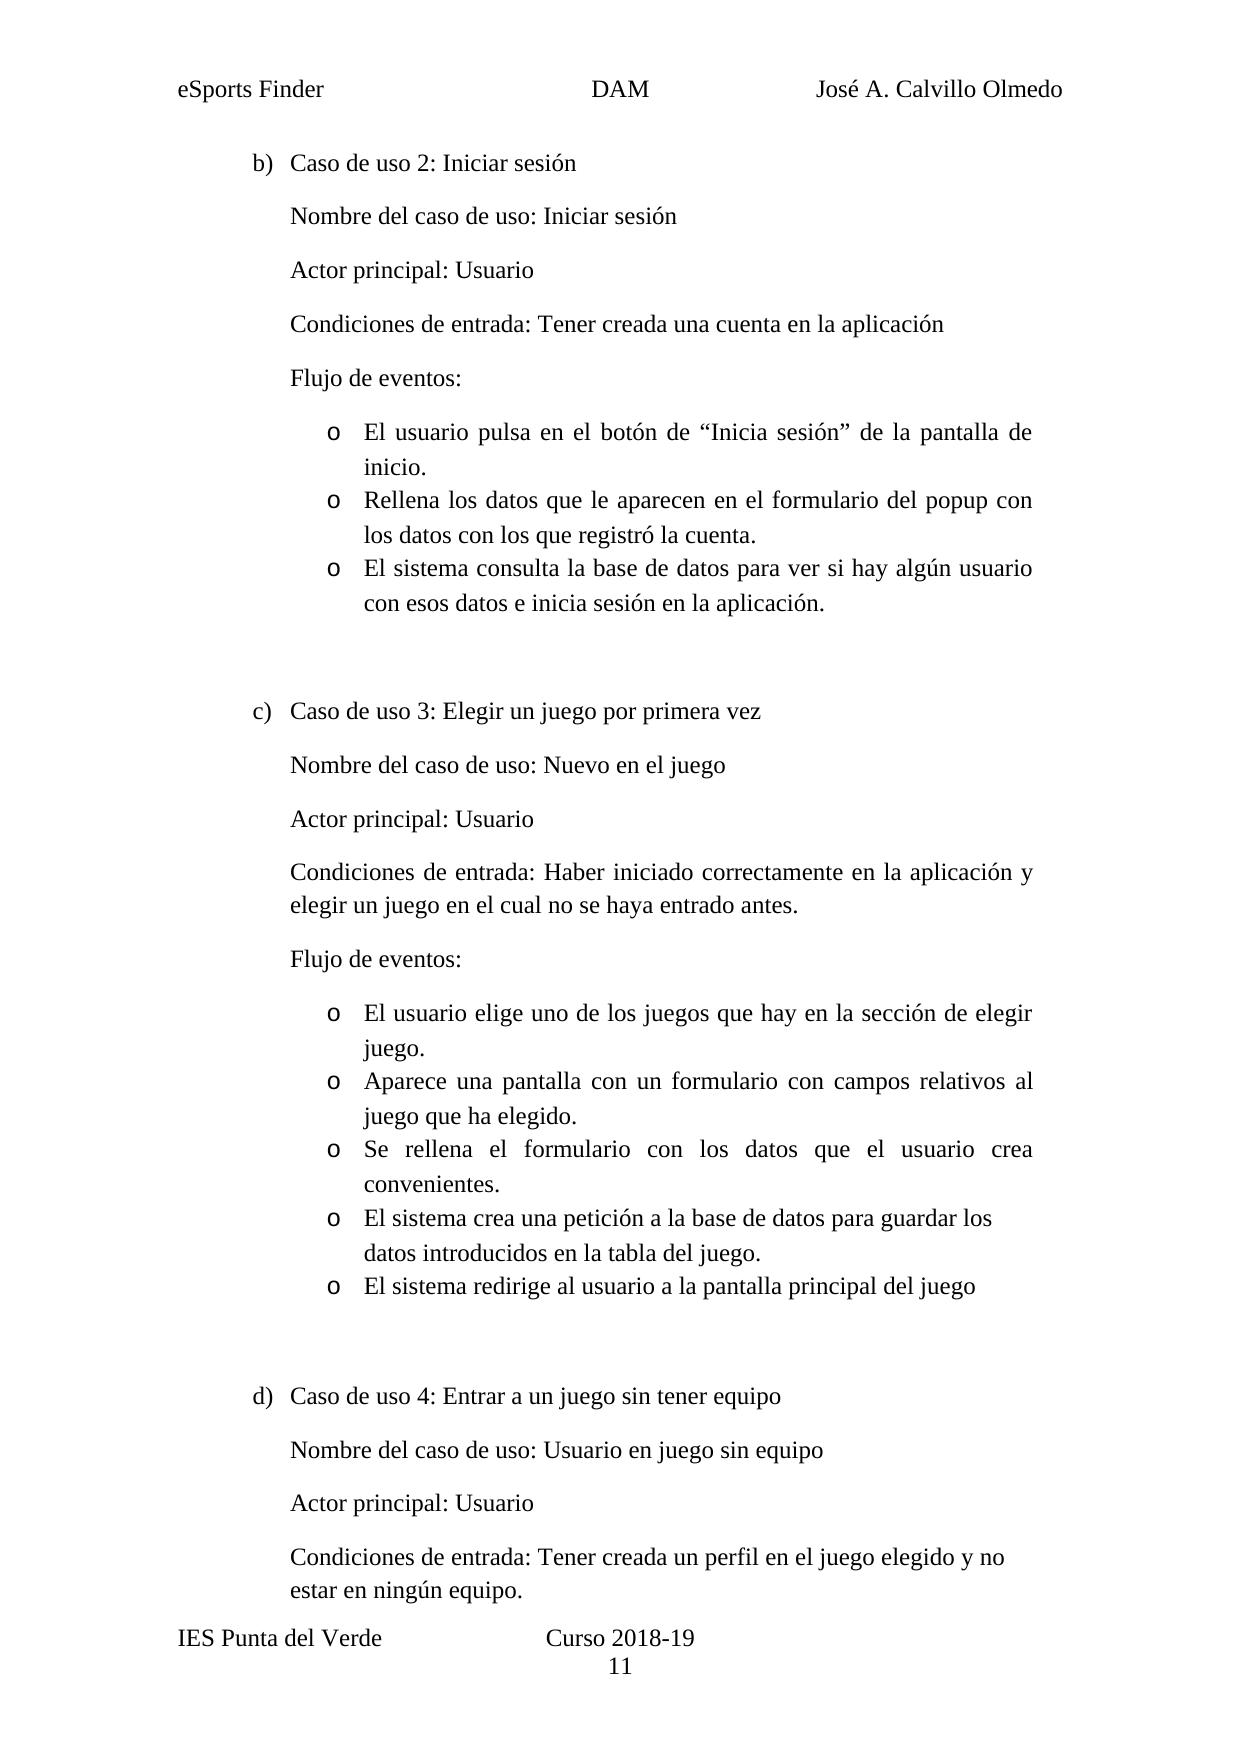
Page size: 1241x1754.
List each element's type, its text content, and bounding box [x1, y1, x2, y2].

list Caso de uso 2: Iniciar sesión [252, 148, 1034, 176]
list El sistema crea una petición a la base de datos para guardar los datos introducidos en la tabla del juego. [326, 1203, 1034, 1266]
list El sistema redirige al usuario a la pantalla principal del juego [326, 1271, 1034, 1302]
text Nombre del caso de uso: Iniciar sesión [216, 201, 1034, 230]
list Rellena los datos que le aparecen en el formulario del popup con los datos con los que registró la cuenta. [326, 485, 1034, 549]
text Condiciones de entrada: Tener creada un perfil en el juego elegido y no estar en ningún equipo. [290, 1542, 1034, 1604]
text Flujo de eventos: [216, 944, 1034, 973]
list Caso de uso 3: Elegir un juego por primera vez [252, 696, 1034, 725]
text Flujo de eventos: [216, 363, 1034, 392]
text Nombre del caso de uso: Nuevo en el juego [216, 750, 1034, 778]
text Nombre del caso de uso: Usuario en juego sin equipo [216, 1435, 1034, 1463]
list El usuario pulsa en el botón de “Inicia sesión” de la pantalla de inicio. [326, 417, 1034, 481]
text Actor principal: Usuario [216, 1488, 1034, 1517]
list Caso de uso 4: Entrar a un juego sin tener equipo [252, 1381, 1034, 1409]
text Condiciones de entrada: Haber iniciado correctamente en la aplicación y elegir un juego en el cual no se haya entrado antes. [290, 857, 1034, 919]
text Actor principal: Usuario [216, 255, 1034, 284]
list El usuario elige uno de los juegos que hay en la sección de elegir juego. [326, 998, 1034, 1062]
text Actor principal: Usuario [216, 804, 1034, 832]
text Condiciones de entrada: Tener creada una cuenta en la aplicación [216, 309, 1034, 338]
list El sistema consulta la base de datos para ver si hay algún usuario con esos datos e inicia sesión en la aplicación. [326, 553, 1034, 617]
list Aparece una pantalla con un formulario con campos relativos al juego que ha elegido. [326, 1066, 1034, 1130]
list Se rellena el formulario con los datos que el usuario crea convenientes. [326, 1134, 1034, 1198]
